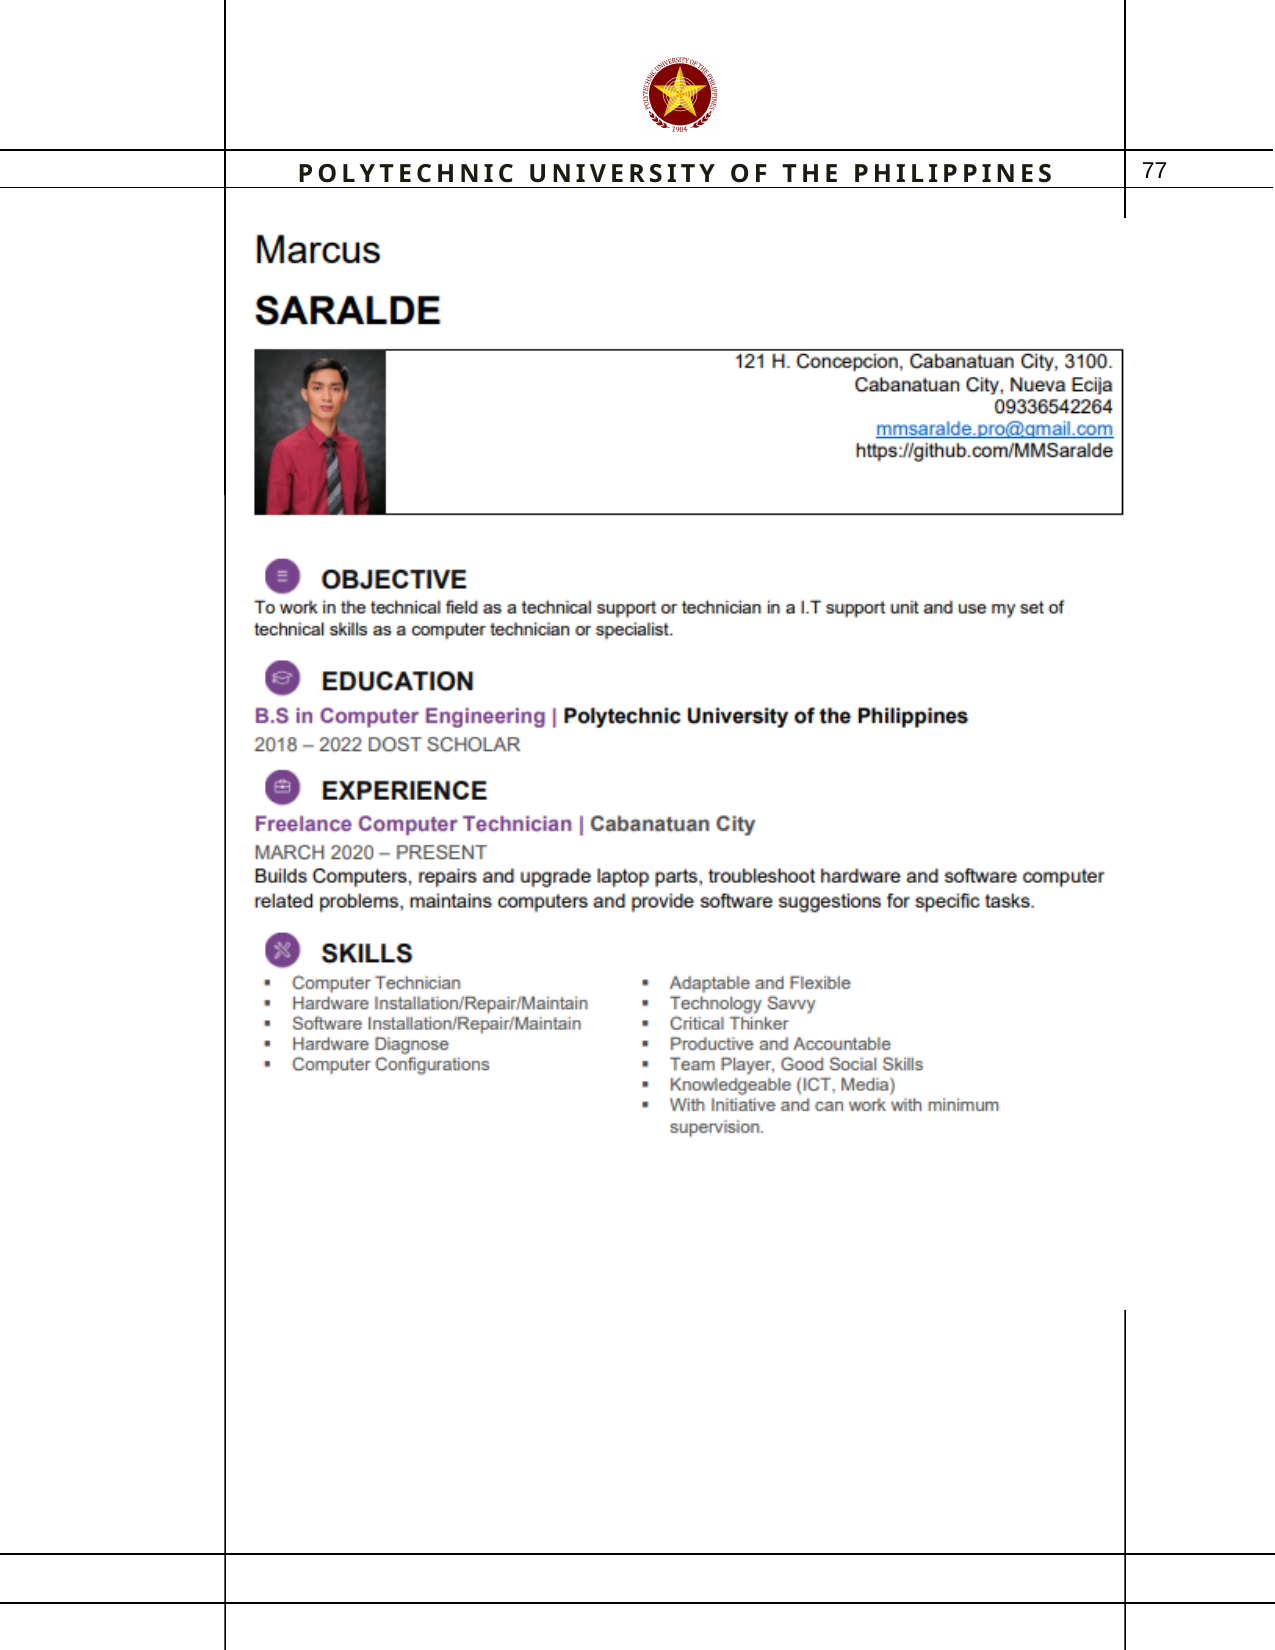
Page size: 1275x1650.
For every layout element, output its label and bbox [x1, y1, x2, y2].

picture [642, 57, 718, 133]
picture [239, 218, 1133, 1310]
